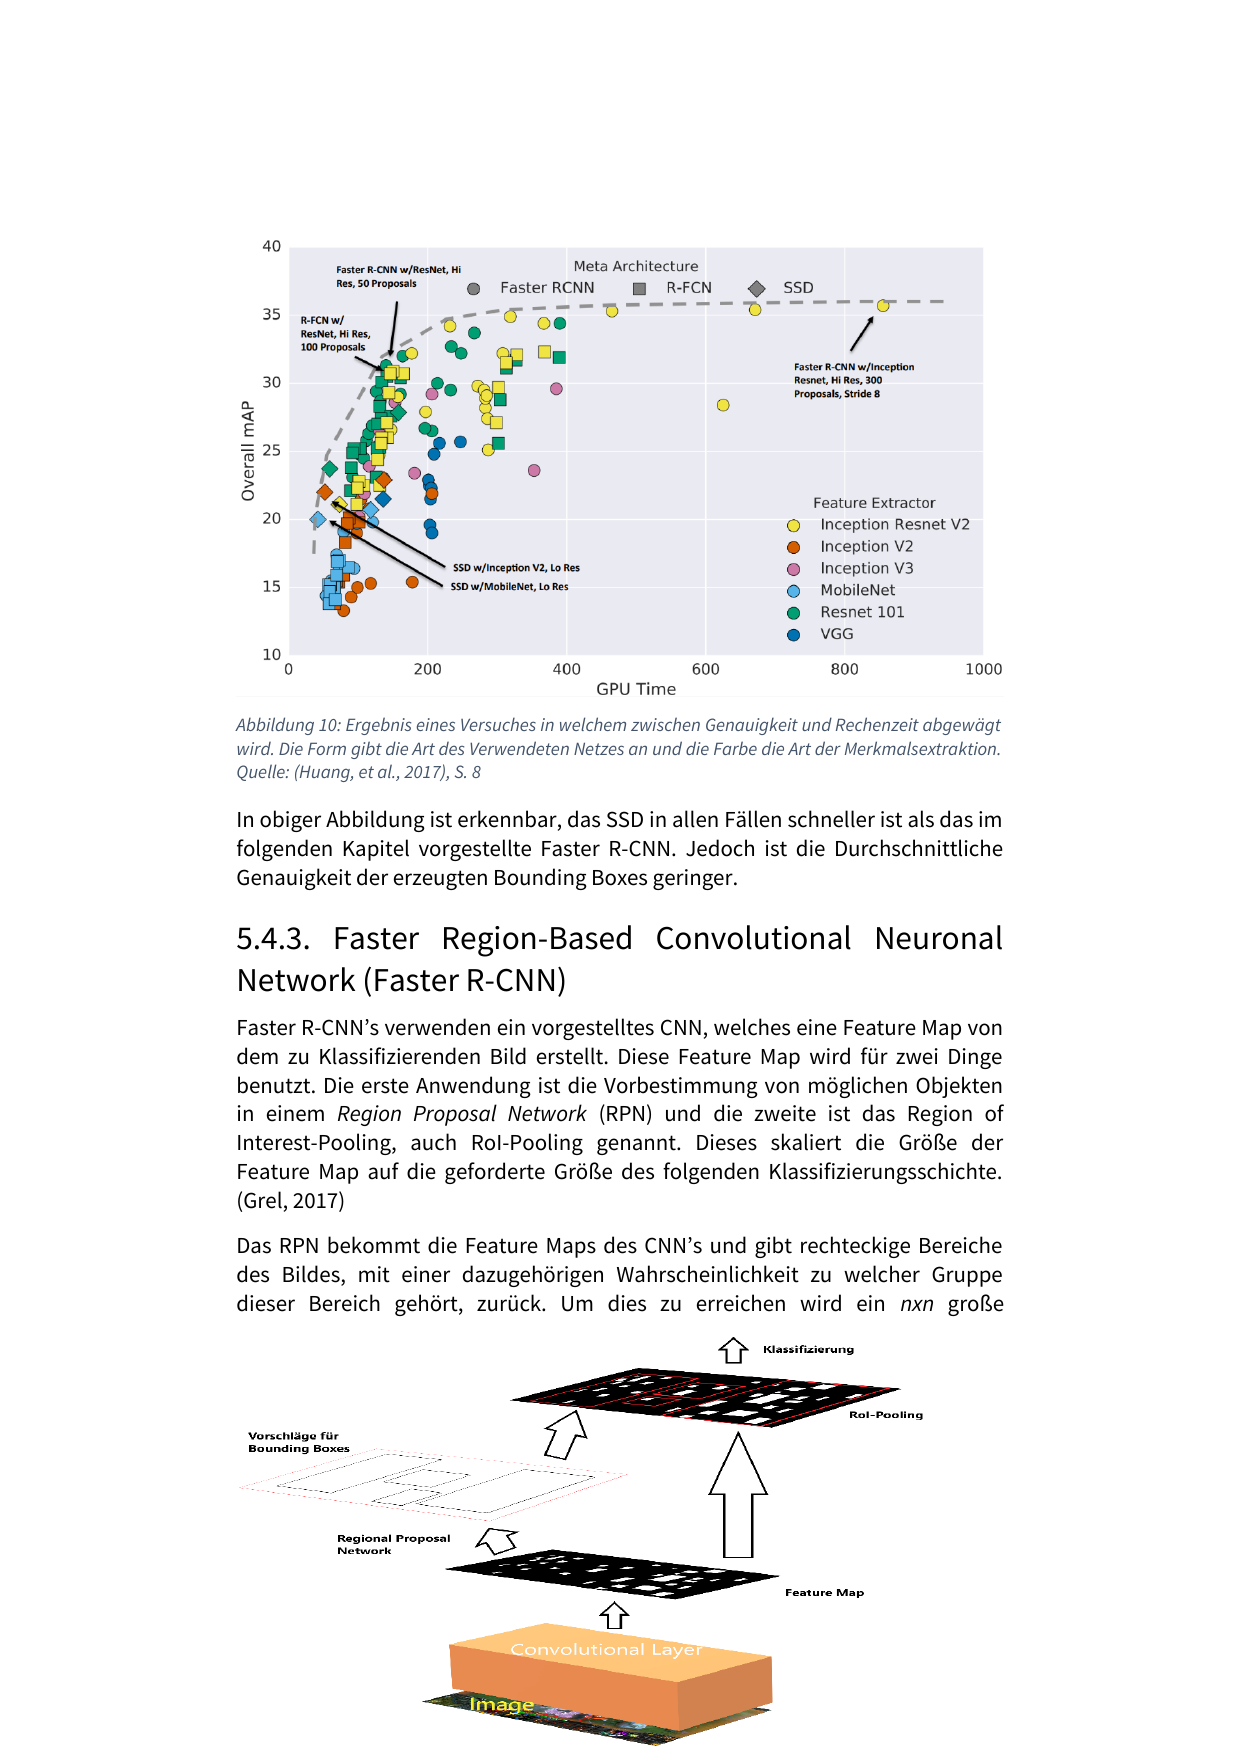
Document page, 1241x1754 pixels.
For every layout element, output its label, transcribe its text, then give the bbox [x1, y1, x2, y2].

picture [236, 1325, 1004, 1754]
subtitle 5.4.3. Faster Region-Based Convolutional Neuronal Network (Faster R-CNN) [236, 916, 1004, 1000]
text Faster R-CNN’s verwenden ein vorgestelltes CNN, welches eine Feature Map von dem zu Klassifizierenden Bild erstellt. Diese Feature Map wird für zwei Dinge benutzt. Die erste Anwendung ist die Vorbestimmung von möglichen Objekten in einem Region Proposal Network (RPN) und die zweite ist das Region of Interest-Pooling, auch RoI-Pooling genannt. Dieses skaliert die Größe der Feature Map auf die geforderte Größe des folgenden Klassifizierungsschichte. [236, 1013, 1004, 1215]
text In obiger Abbildung ist erkennbar, das SSD in allen Fällen schneller ist als das im folgenden Kapitel vorgestellte Faster R-CNN. Jedoch ist die Durchschnittliche Genauigkeit der erzeugten Bounding Boxes geringer. [236, 805, 1004, 891]
picture [236, 236, 1004, 697]
text Abbildung 10: Ergebnis eines Versuches in welchem zwischen Genauigkeit und Rechenzeit abgewägt wird. Die Form gibt die Art des Verwendeten Netzes an und die Farbe die Art der Merkmalsextraktion. Quelle:, S. 8 [236, 713, 1004, 784]
